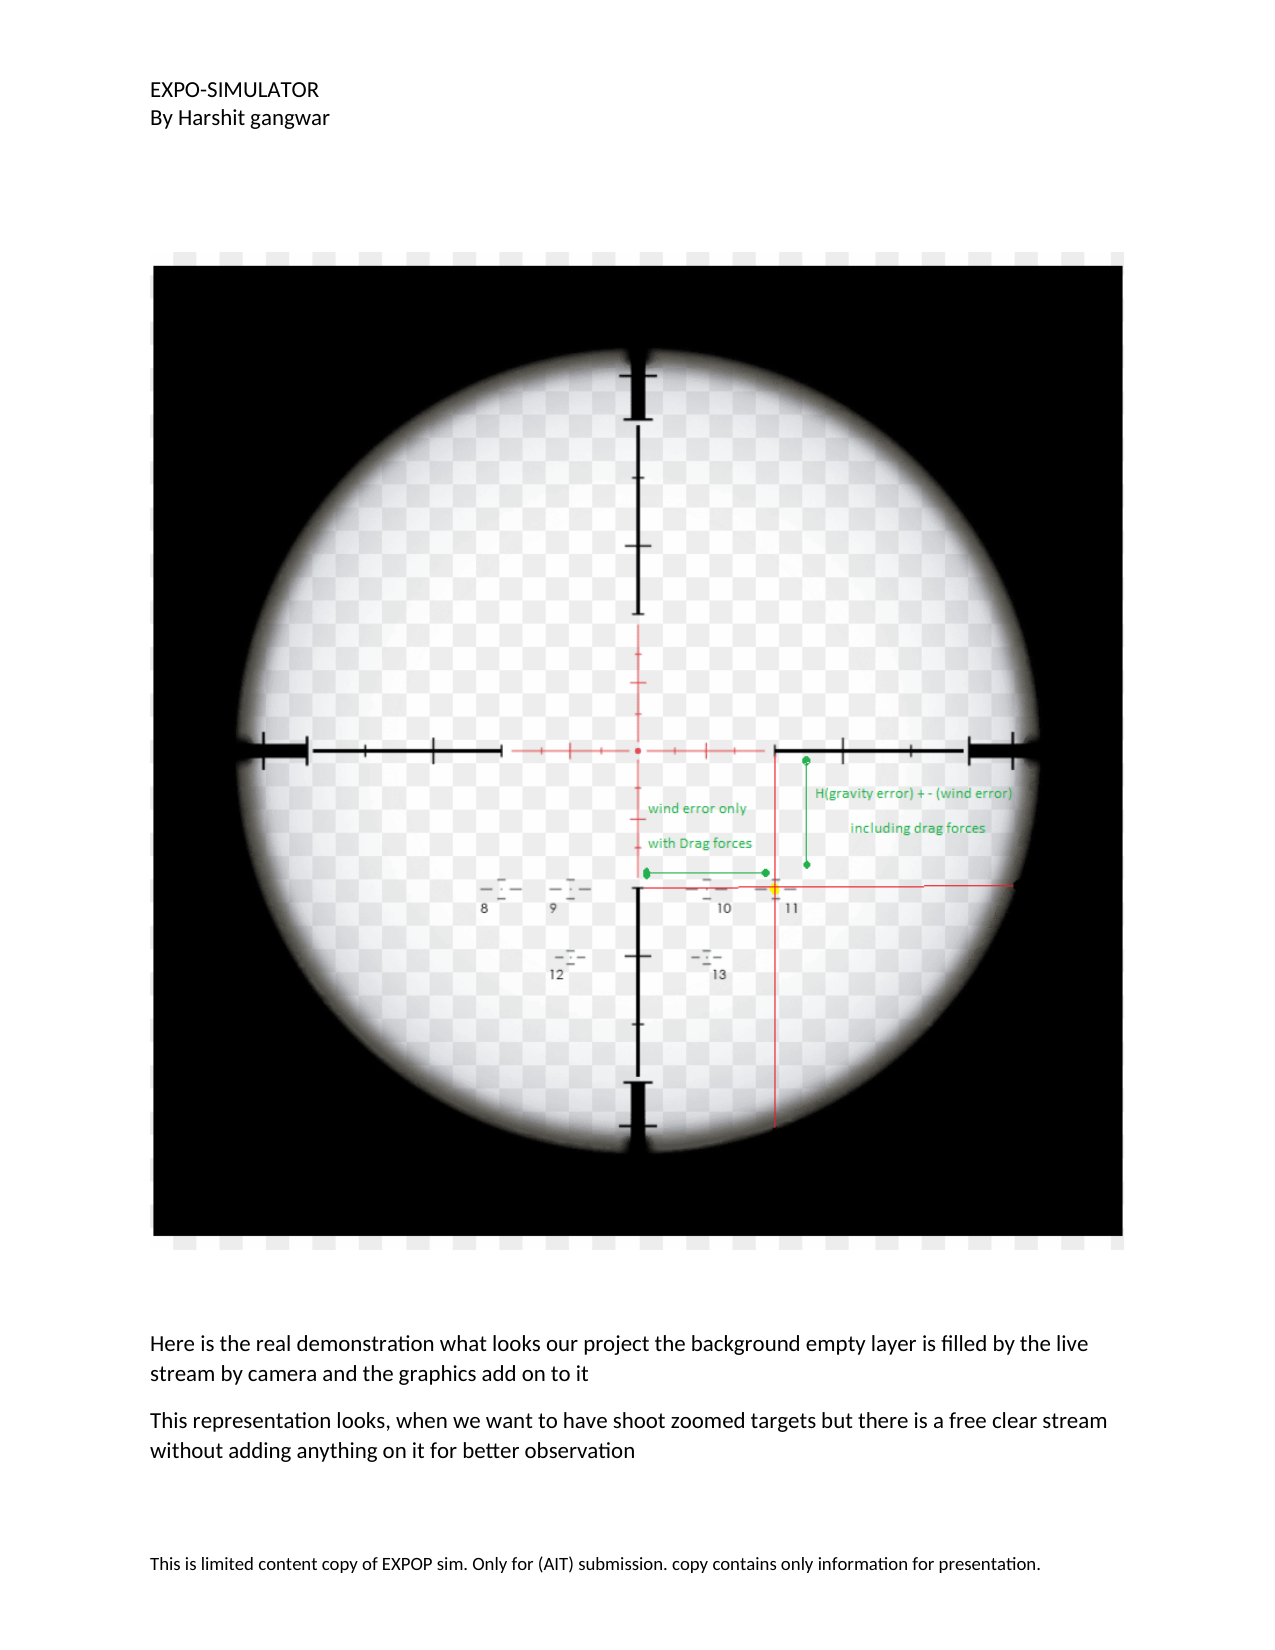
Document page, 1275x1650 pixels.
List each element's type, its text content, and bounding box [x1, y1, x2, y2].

picture [150, 252, 1125, 1250]
text Here is the real demonstration what looks our project the background empty layer is filled by the live stream by camera and the graphics add on to it [150, 1329, 1125, 1387]
text This representation looks, when we want to have shoot zoomed targets but there is a free clear stream without adding anything on it for better observation [150, 1406, 1125, 1464]
